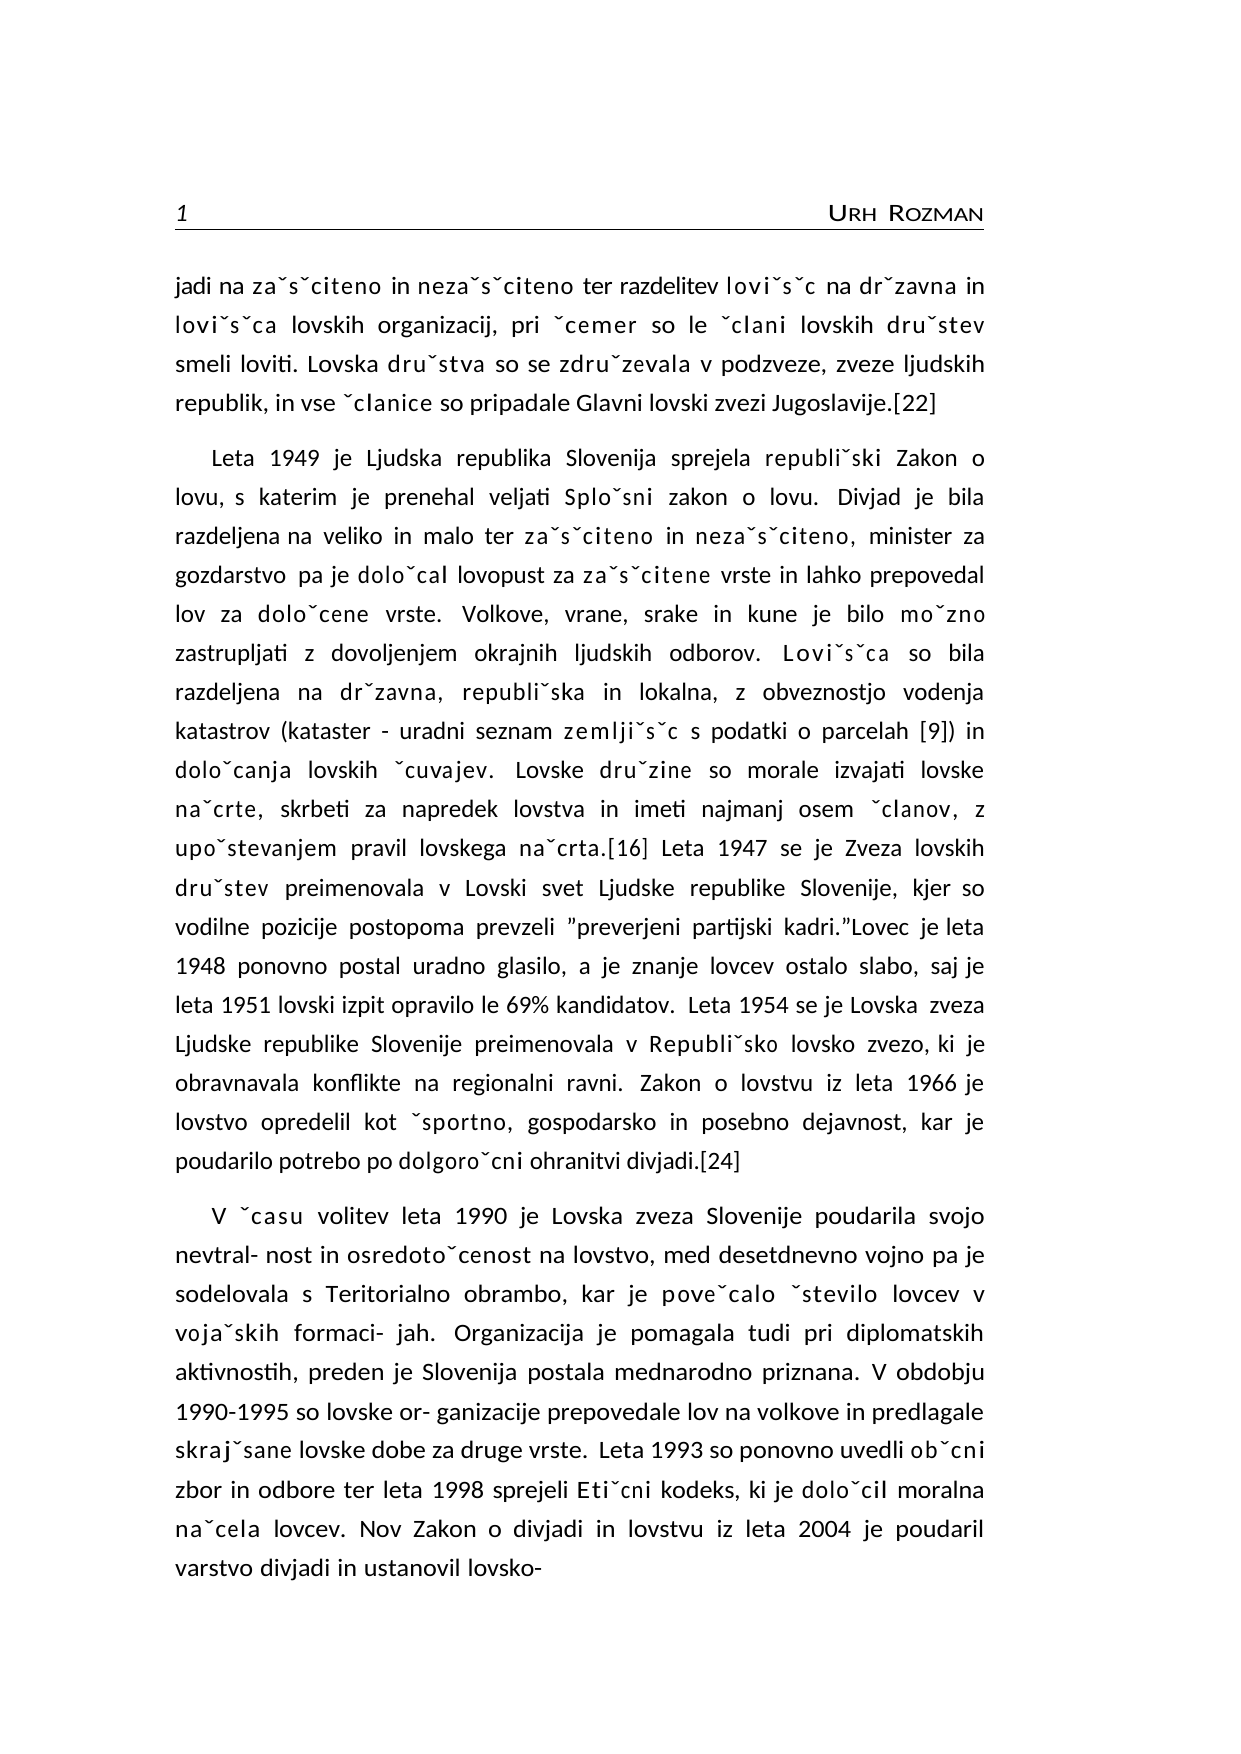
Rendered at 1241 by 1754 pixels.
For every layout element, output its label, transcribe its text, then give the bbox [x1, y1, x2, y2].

text Leta 1949 je Ljudska republika Slovenija sprejela republiˇski Zakon o lovu, s katerim je prenehal veljati Sploˇsni zakon o lovu. Divjad je bila razdeljena na veliko in malo ter zaˇsˇciteno in nezaˇsˇciteno, minister za gozdarstvo pa je doloˇcal lovopust za zaˇsˇcitene vrste in lahko prepovedal lov za doloˇcene vrste. Volkove, vrane, srake in kune je bilo moˇzno zastrupljati z dovoljenjem okrajnih ljudskih odborov. Loviˇsˇca so bila razdeljena na drˇzavna, republiˇska in lokalna, z obveznostjo vodenja katastrov (kataster - uradni seznam zemljiˇsˇc s podatki o parcelah [9]) in doloˇcanja lovskih ˇcuvajev. Lovske druˇzine so morale izvajati lovske naˇcrte, skrbeti za napredek lovstva in imeti najmanj osem ˇclanov, z upoˇstevanjem pravil lovskega naˇcrta.[16] Leta 1947 se je Zveza lovskih druˇstev preimenovala v Lovski svet Ljudske republike Slovenije, kjer so vodilne pozicije postopoma prevzeli ”preverjeni partijski kadri.”Lovec je leta 1948 ponovno postal uradno glasilo, a je znanje lovcev ostalo slabo, saj je leta 1951 lovski izpit opravilo le 69% kandidatov. Leta 1954 se je Lovska zveza Ljudske republike Slovenije preimenovala v Republiˇsko lovsko zvezo, ki je obravnavala konflikte na regionalni ravni. Zakon o lovstvu iz leta 1966 je lovstvo opredelil kot ˇsportno, gospodarsko in posebno dejavnost, kar je poudarilo potrebo po dolgoroˇcni ohranitvi divjadi.[24] [175, 442, 985, 1176]
text jadi na zaˇsˇciteno in nezaˇsˇciteno ter razdelitev loviˇsˇc na drˇzavna in loviˇsˇca lovskih organizacij, pri ˇcemer so le ˇclani lovskih druˇstev smeli loviti. Lovska druˇstva so se zdruˇzevala v podzveze, zveze ljudskih republik, in vse ˇclanice so pripadale Glavni lovski zvezi Jugoslavije.[22] [175, 270, 985, 418]
text V ˇcasu volitev leta 1990 je Lovska zveza Slovenije poudarila svojo nevtral- nost in osredotoˇcenost na lovstvo, med desetdnevno vojno pa je sodelovala s Teritorialno obrambo, kar je poveˇcalo ˇstevilo lovcev v vojaˇskih formaci- jah. Organizacija je pomagala tudi pri diplomatskih aktivnostih, preden je Slovenija postala mednarodno priznana. V obdobju 1990-1995 so lovske or- ganizacije prepovedale lov na volkove in predlagale skrajˇsane lovske dobe za druge vrste. Leta 1993 so ponovno uvedli obˇcni zbor in odbore ter leta 1998 sprejeli Etiˇcni kodeks, ki je doloˇcil moralna naˇcela lovcev. Nov Zakon o divjadi in lovstvu iz leta 2004 je poudaril varstvo divjadi in ustanovil lovsko- [175, 1200, 985, 1582]
